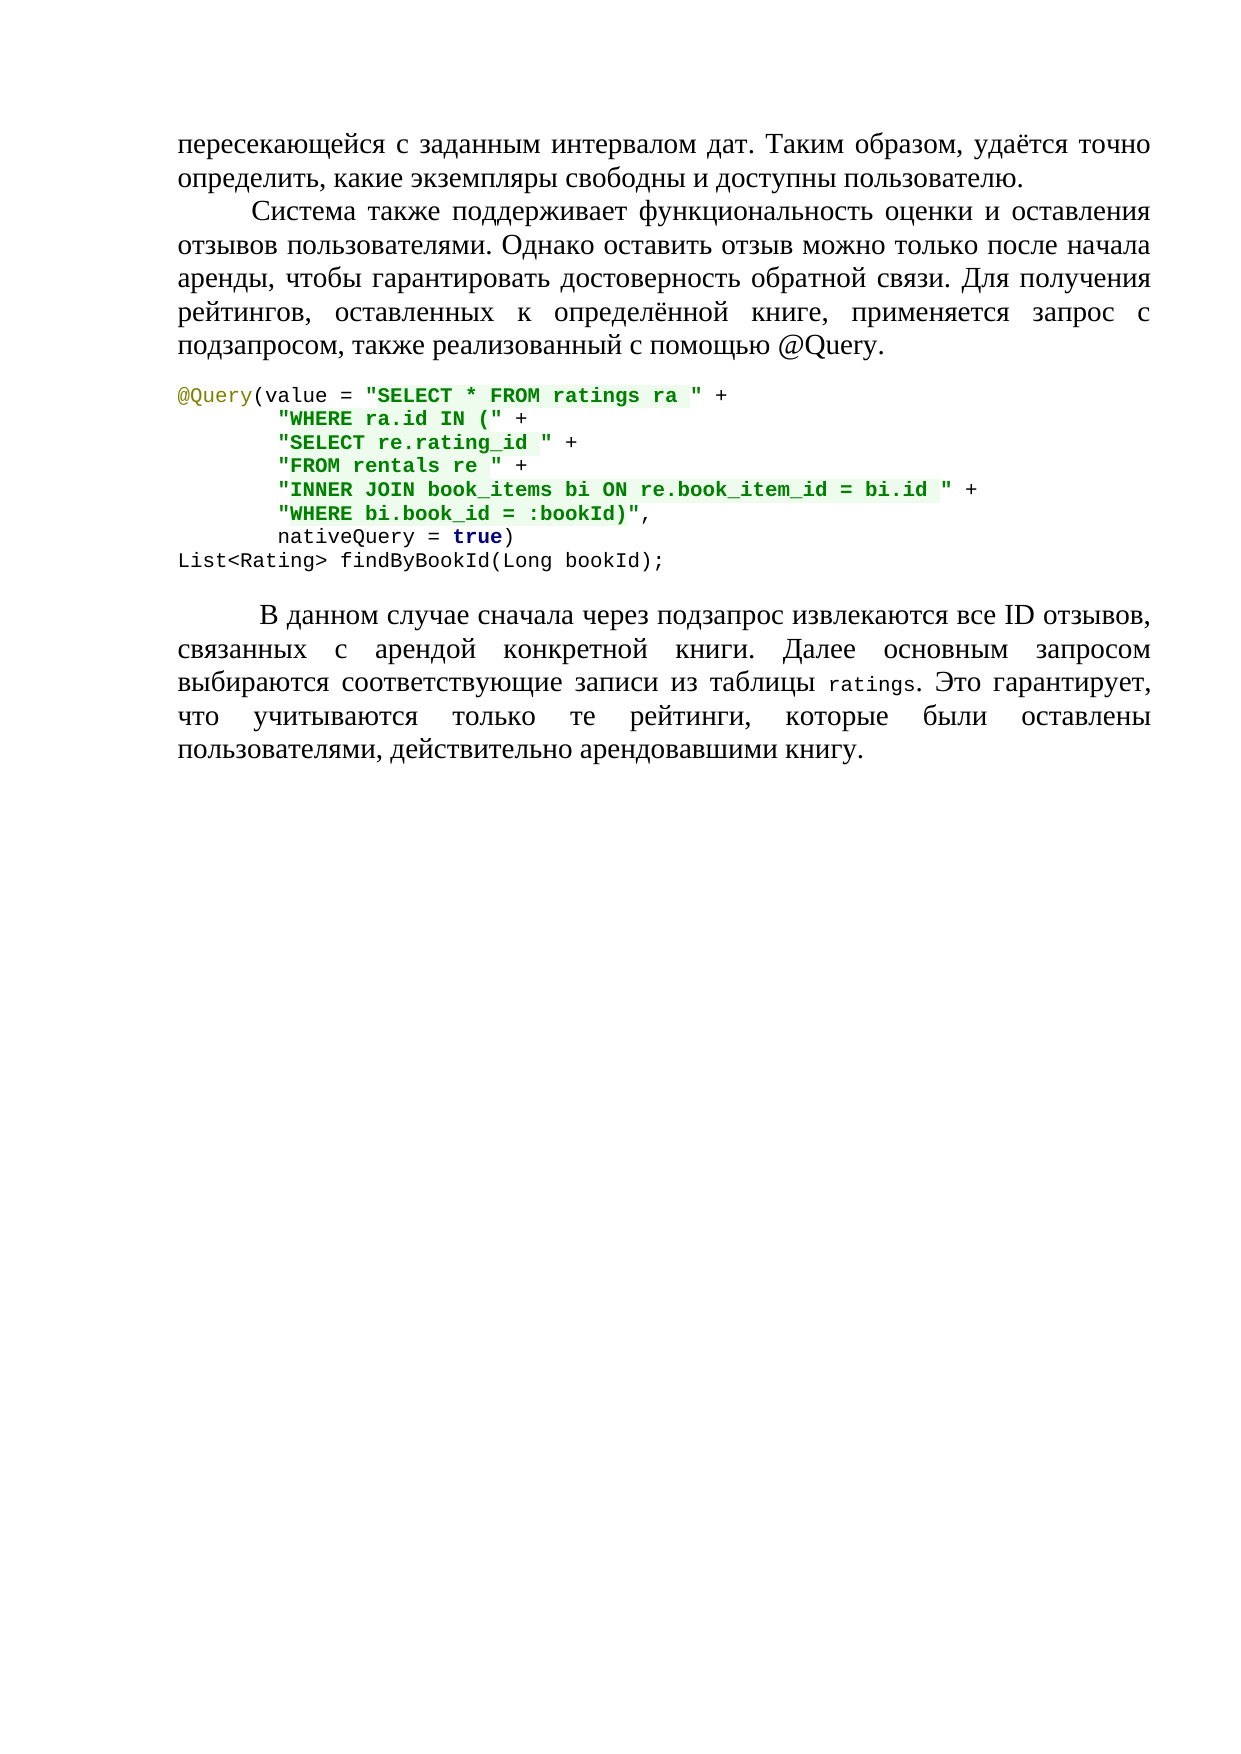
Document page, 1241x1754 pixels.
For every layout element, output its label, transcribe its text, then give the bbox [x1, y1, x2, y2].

text @Query(value = "SELECT * FROM ratings ra " + "WHERE ra.id IN (" + "SELECT re.rating_id " + "FROM rentals re " + "INNER JOIN book_items bi ON re.book_item_id = bi.id " + "WHERE bi.book_id = :bookId)", nativeQuery = true) List<Rating> findByBookId(Long bookId); [177, 361, 1152, 574]
text Система также поддерживает функциональность оценки и оставления отзывов пользователями. Однако оставить отзыв можно только после начала аренды, чтобы гарантировать достоверность обратной связи. Для получения рейтингов, оставленных к определённой книге, применяется запрос с подзапросом, также реализованный с помощью @Query. [177, 193, 1152, 361]
text В данном случае сначала через подзапрос извлекаются все ID отзывов, связанных с арендой конкретной книги. Далее основным запросом выбираются соответствующие записи из таблицы ratings. Это гарантирует, что учитываются только те рейтинги, которые были оставлены пользователями, действительно арендовавшими книгу. [177, 597, 1152, 765]
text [177, 126, 1152, 193]
